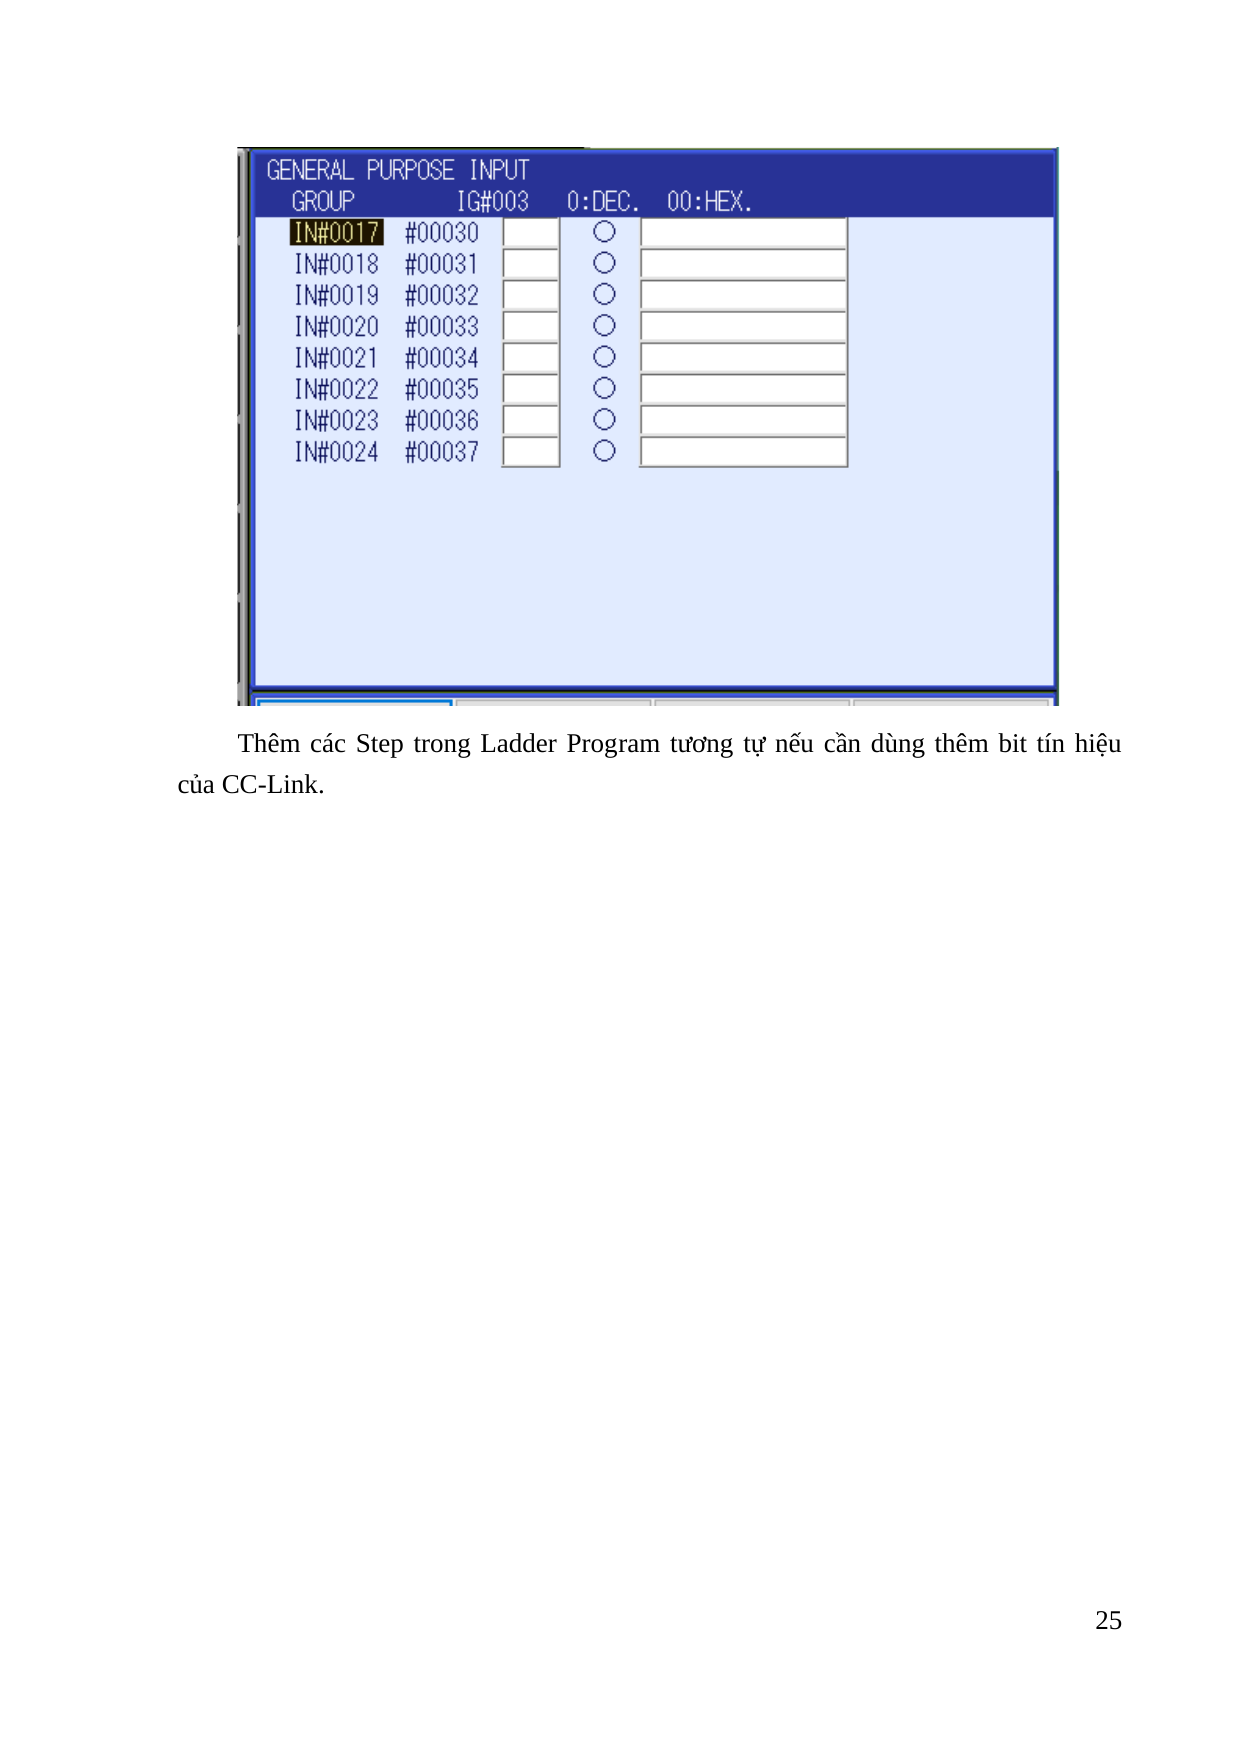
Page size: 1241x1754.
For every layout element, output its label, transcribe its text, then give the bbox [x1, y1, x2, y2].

text Thêm các Step trong Ladder Program tương tự nếu cần dùng thêm bit tín hiệu của CC-Link. [177, 727, 1122, 799]
picture [237, 147, 1060, 706]
